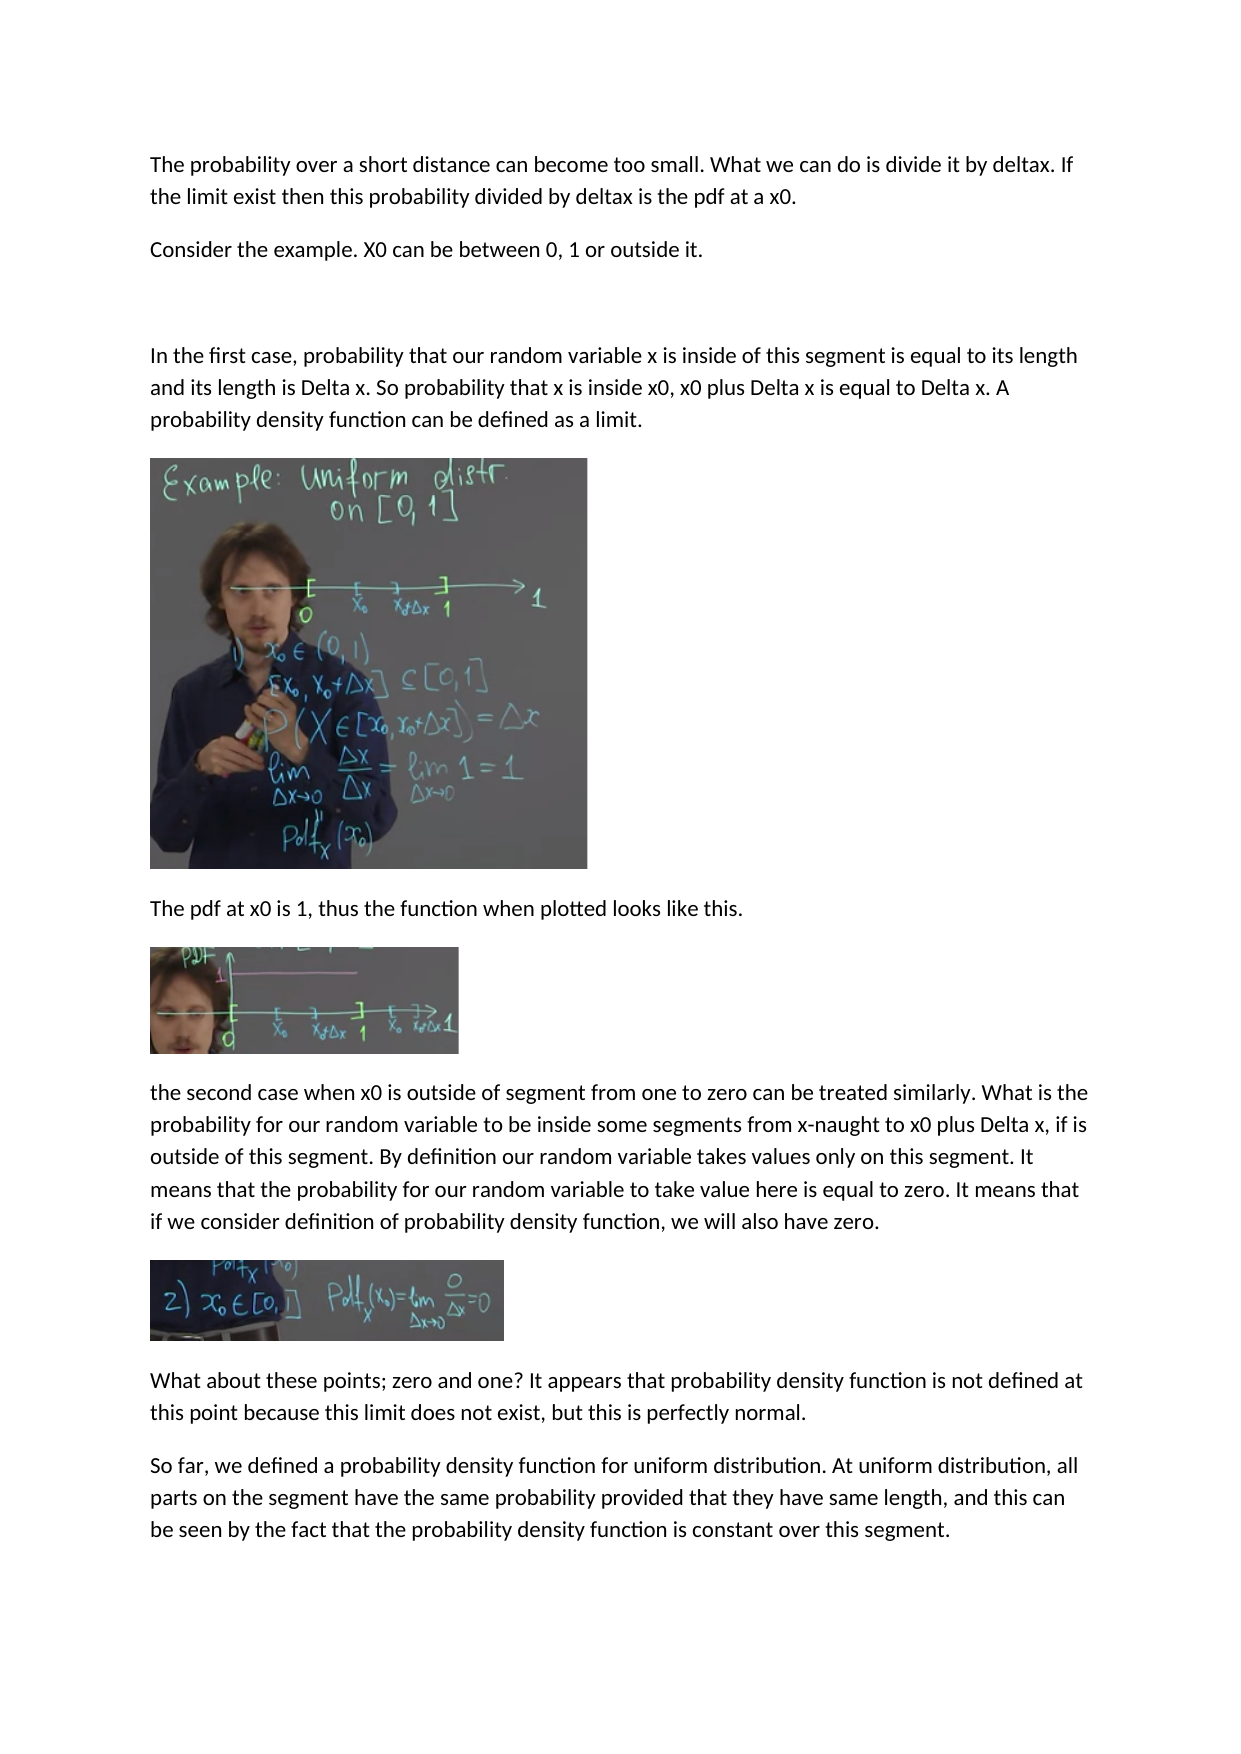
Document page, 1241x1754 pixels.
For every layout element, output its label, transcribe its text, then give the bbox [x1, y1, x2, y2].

text the second case when x0 is outside of segment from one to zero can be treated similarly. What is the probability for our random variable to be inside some segments from x-naught to x0 plus Delta x, if is outside of this segment. By definition our random variable takes values only on this segment. It means that the probability for our random variable to take value here is equal to zero. It means that if we consider definition of probability density function, we will also have zero. [150, 1078, 1090, 1235]
text Consider the example. X0 can be between 0, 1 or outside it. [150, 235, 1090, 263]
text What about these points; zero and one? It appears that probability density function is not defined at this point because this limit does not exist, but this is perfectly normal. [150, 1366, 1090, 1426]
text The pdf at x0 is 1, thus the function when plotted looks like this. [150, 894, 1090, 922]
text So far, we defined a probability density function for uniform distribution. At uniform distribution, all parts on the segment have the same probability provided that they have same length, and this can be seen by the fact that the probability density function is constant over this segment. [150, 1451, 1090, 1543]
text In the first case, probability that our random variable x is inside of this segment is equal to its length and its length is Delta x. So probability that x is inside x0, x0 plus Delta x is equal to Delta x. A probability density function can be defined as a limit. [150, 341, 1090, 434]
picture [150, 947, 459, 1054]
text The probability over a short distance can become too small. What we can do is divide it by deltax. If the limit exist then this probability divided by deltax is the pdf at a x0. [150, 150, 1090, 210]
picture [150, 1260, 504, 1341]
picture [150, 458, 588, 869]
